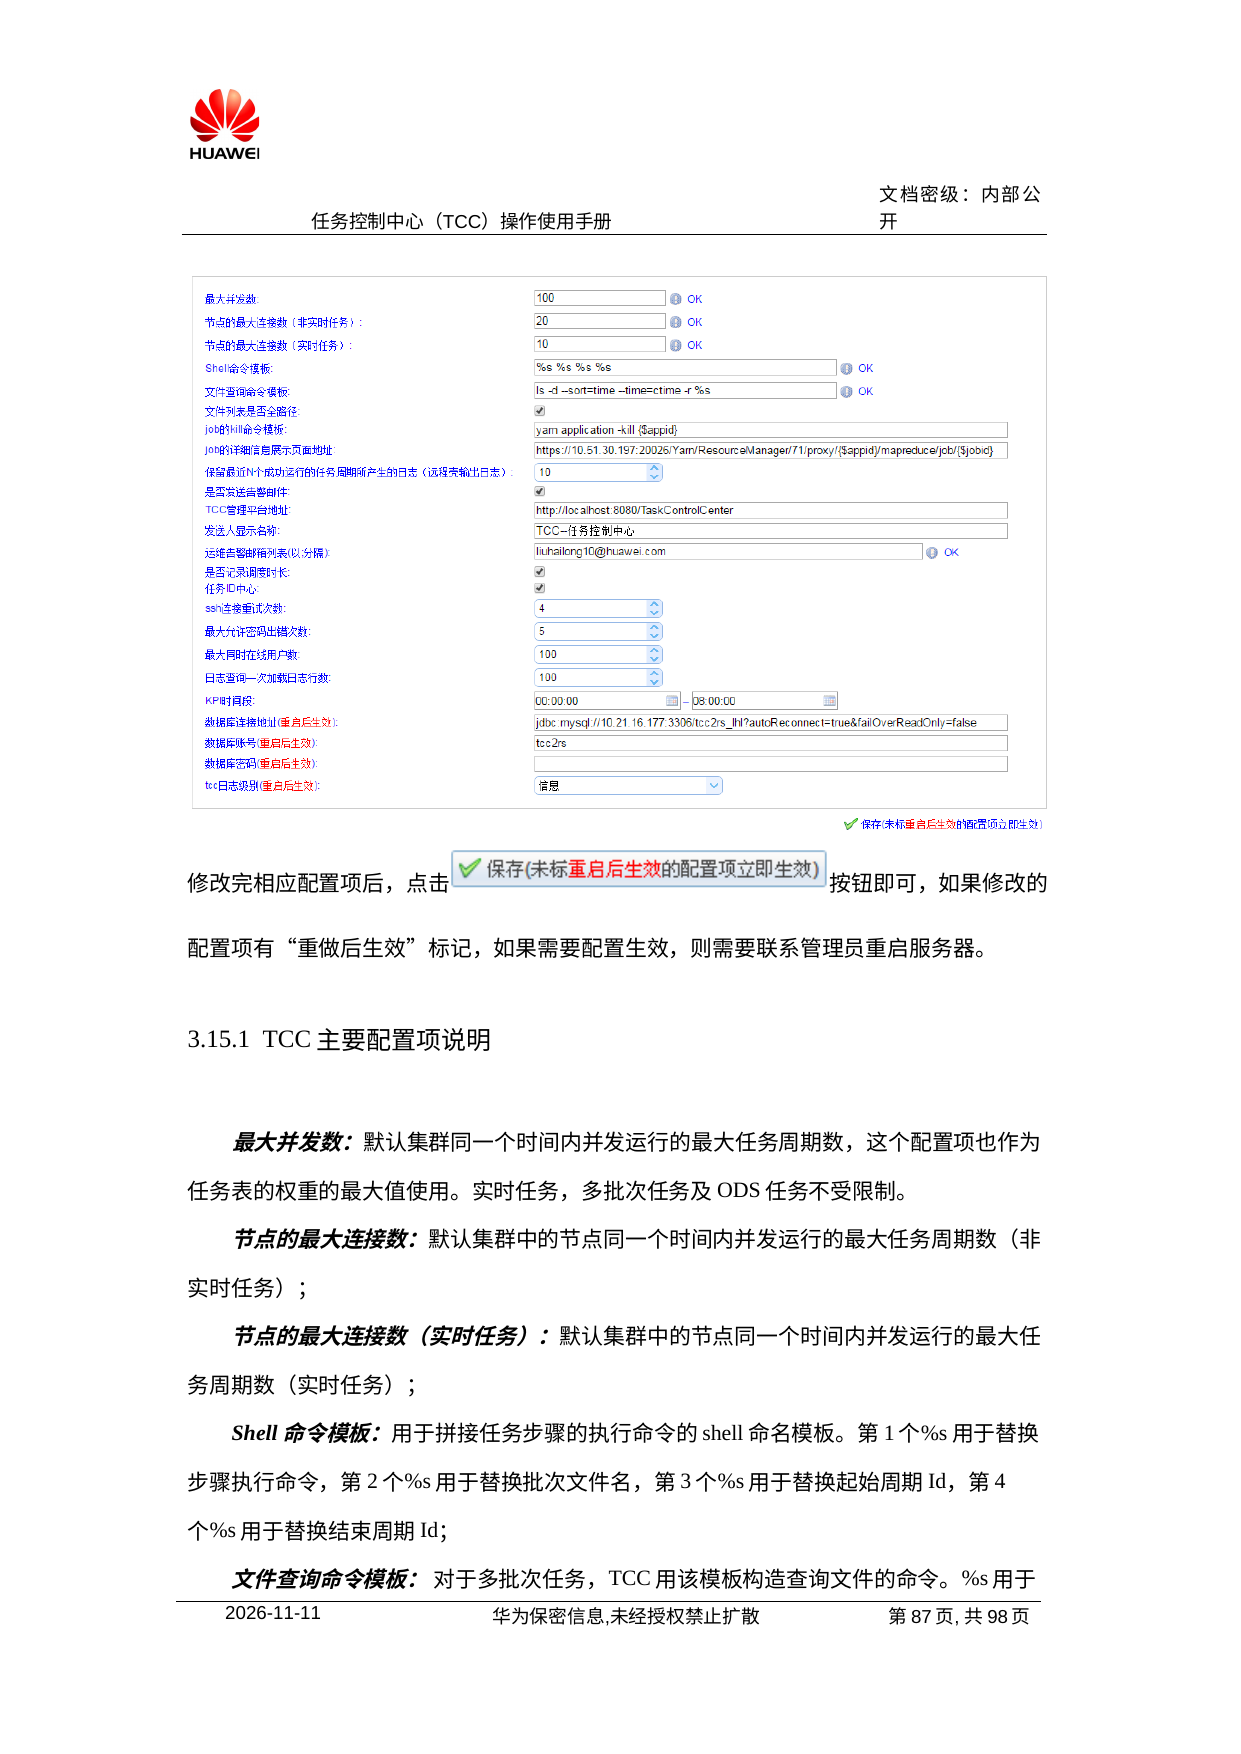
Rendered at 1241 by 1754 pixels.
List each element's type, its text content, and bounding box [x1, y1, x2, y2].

picture [450, 849, 830, 889]
text 修改完相应配置项后，点击按钮即可，如果修改的配置项有“重做后生效”标记，如果需要配置生效，则需要联系管理员重启服务器。 [187, 849, 1053, 963]
text 节点的最大连接数（实时任务）：默认集群中的节点同一个时间内并发运行的最大任务周期数（实时任务）； [187, 1319, 1053, 1400]
text 文件查询命令模板： 对于多批次任务，TCC用该模板构造查询文件的命令。%s用于替换文件列表； [187, 1562, 1053, 1594]
text 最大并发数：默认集群同一个时间内并发运行的最大任务周期数，这个配置项也作为任务表的权重的最大值使用。实时任务，多批次任务及ODS任务不受限制。 [187, 1124, 1053, 1206]
picture [187, 274, 1053, 840]
subtitle TCC主要配置项说明 [187, 1006, 1053, 1071]
picture [190, 89, 260, 159]
text Shell命令模板：用于拼接任务步骤的执行命令的shell命名模板。第1个%s用于替换步骤执行命令，第2个%s用于替换批次文件名，第3个%s用于替换起始周期Id，第4个%s用于替换结束周期Id； [187, 1416, 1053, 1546]
text 节点的最大连接数：默认集群中的节点同一个时间内并发运行的最大任务周期数（非实时任务）； [187, 1222, 1053, 1303]
